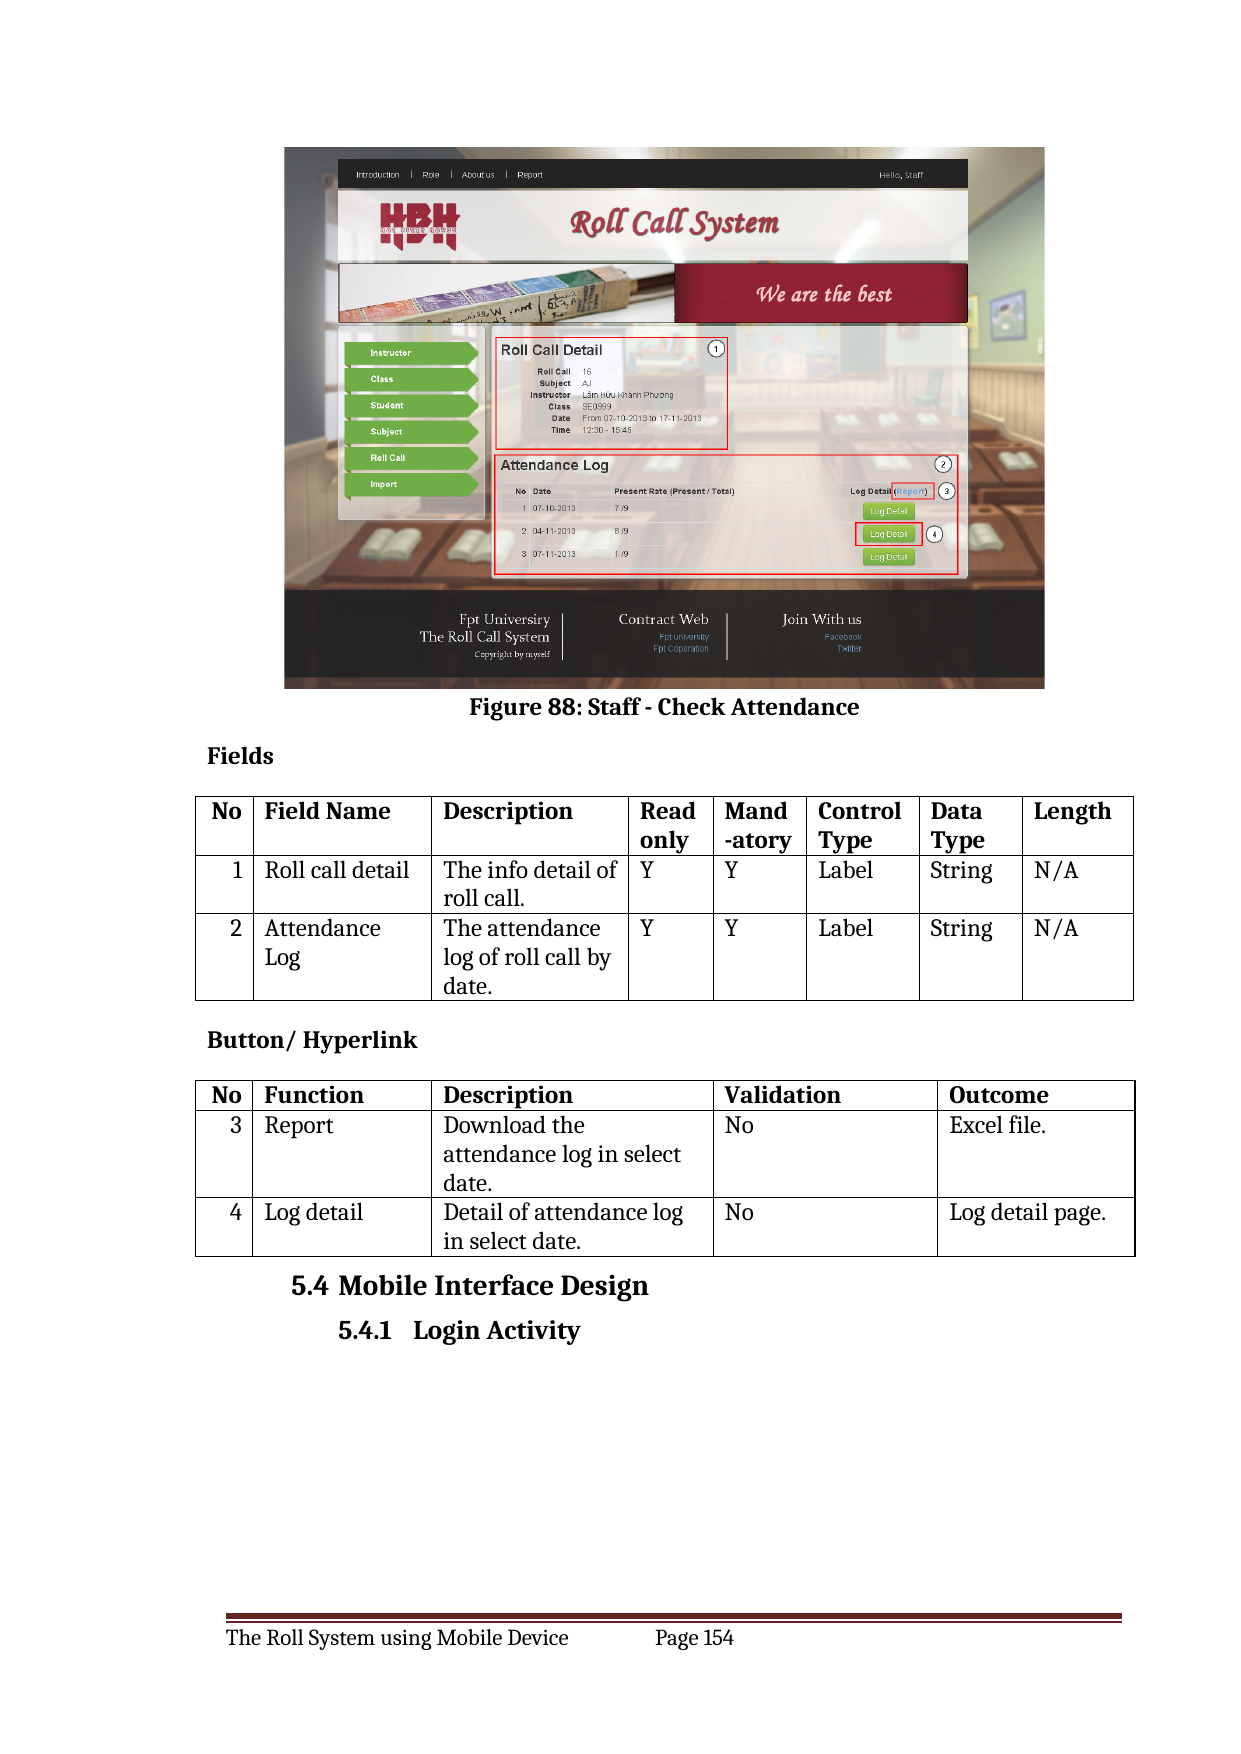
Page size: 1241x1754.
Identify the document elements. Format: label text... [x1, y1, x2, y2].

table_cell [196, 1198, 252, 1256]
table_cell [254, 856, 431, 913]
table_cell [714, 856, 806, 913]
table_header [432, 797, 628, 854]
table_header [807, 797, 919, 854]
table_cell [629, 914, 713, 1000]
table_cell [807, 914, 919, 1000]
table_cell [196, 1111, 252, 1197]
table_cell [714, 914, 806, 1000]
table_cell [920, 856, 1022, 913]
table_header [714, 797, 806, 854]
text Fields [207, 742, 1122, 771]
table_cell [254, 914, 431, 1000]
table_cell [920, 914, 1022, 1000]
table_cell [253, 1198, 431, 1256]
picture [284, 147, 1045, 689]
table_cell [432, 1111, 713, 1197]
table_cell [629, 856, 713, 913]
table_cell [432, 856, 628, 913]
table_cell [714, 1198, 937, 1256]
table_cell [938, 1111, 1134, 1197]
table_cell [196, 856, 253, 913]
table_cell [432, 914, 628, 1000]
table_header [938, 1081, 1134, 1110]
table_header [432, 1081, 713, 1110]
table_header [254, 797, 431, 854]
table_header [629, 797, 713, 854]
subtitle Mobile Interface Design [291, 1269, 1122, 1303]
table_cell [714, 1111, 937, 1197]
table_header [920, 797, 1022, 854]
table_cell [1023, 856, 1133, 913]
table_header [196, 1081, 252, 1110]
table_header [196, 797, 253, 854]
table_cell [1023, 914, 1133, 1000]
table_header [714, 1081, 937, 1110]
text Button/ Hyperlink [207, 1026, 1122, 1055]
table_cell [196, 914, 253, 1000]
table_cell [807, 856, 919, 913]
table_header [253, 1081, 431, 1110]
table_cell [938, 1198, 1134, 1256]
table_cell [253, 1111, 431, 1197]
subtitle Login Activity [338, 1315, 1122, 1347]
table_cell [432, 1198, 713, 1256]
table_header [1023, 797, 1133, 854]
